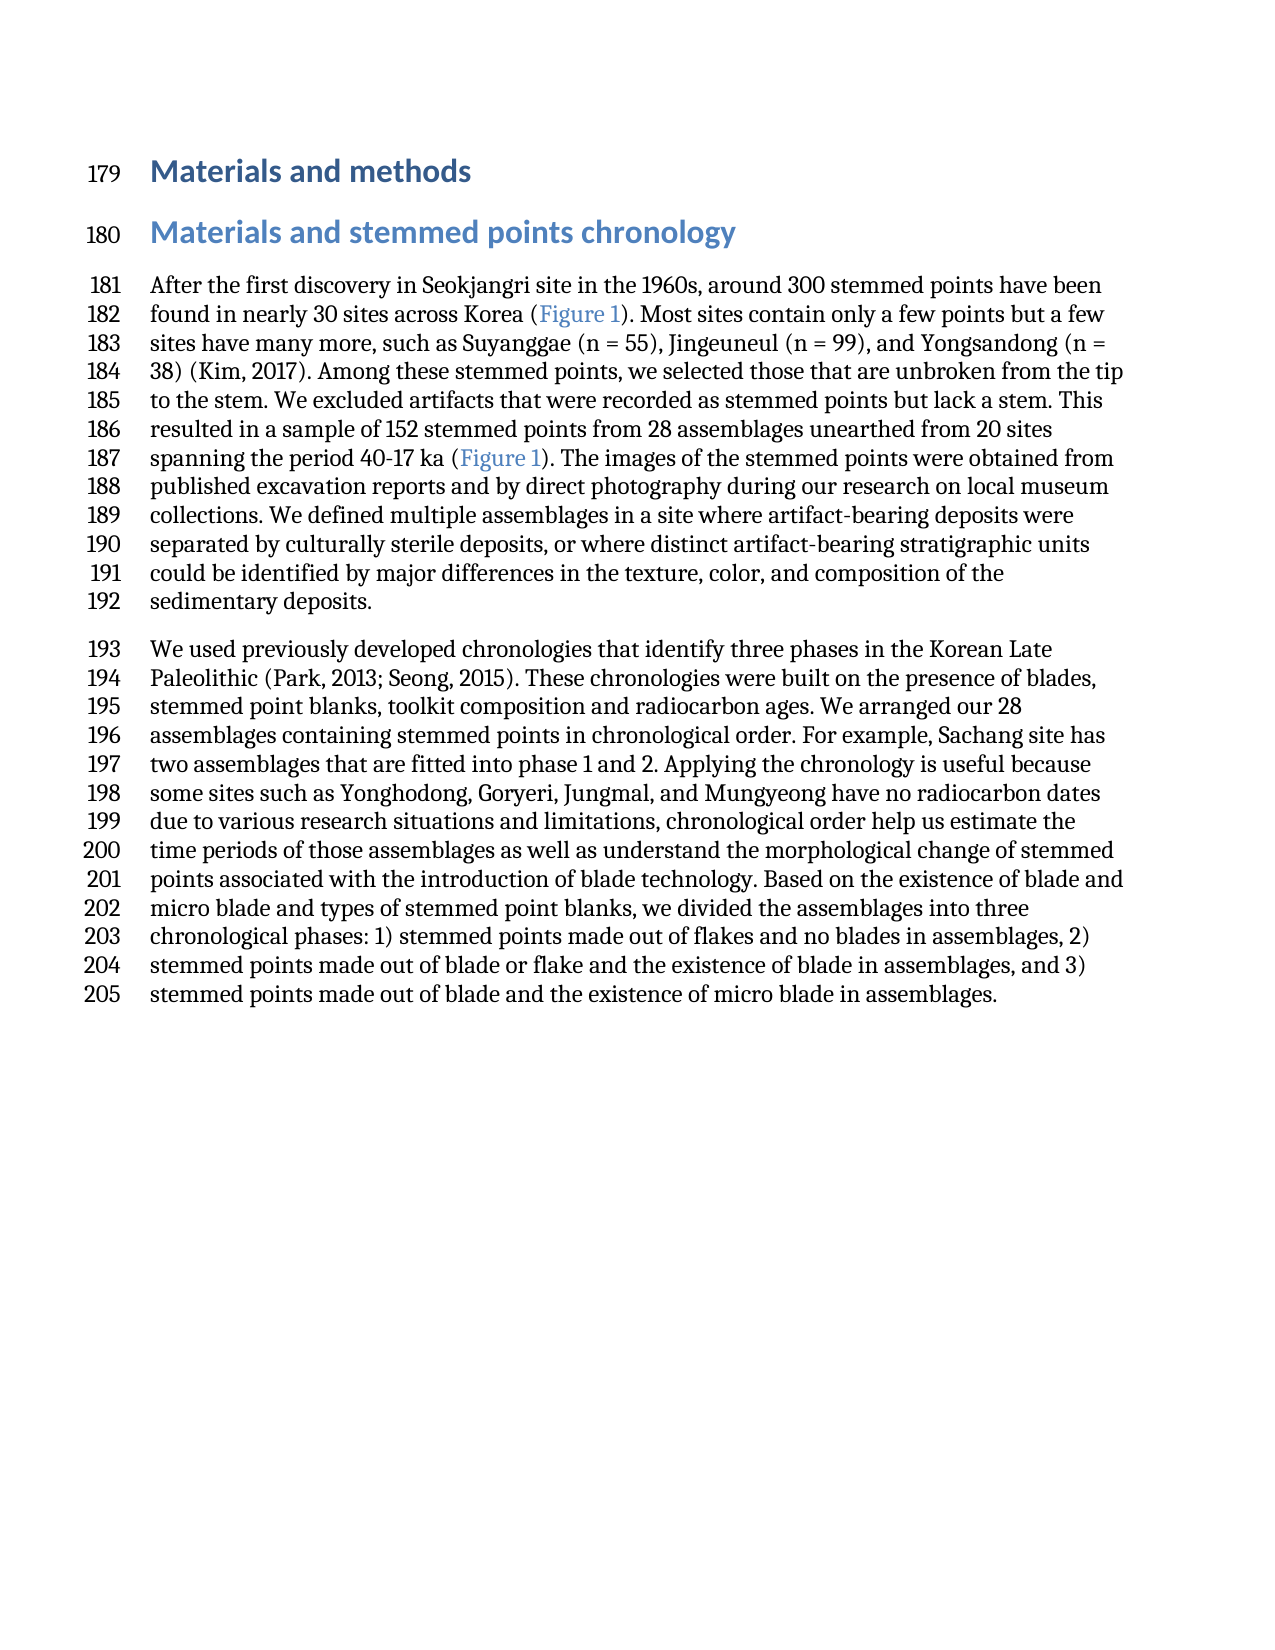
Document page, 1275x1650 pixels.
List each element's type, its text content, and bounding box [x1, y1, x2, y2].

subtitle Materials and stemmed points chronology [150, 212, 1125, 252]
text After the first discovery in Seokjangri site in the 1960s, around 300 stemmed points have been found in nearly 30 sites across Korea (Figure 1). Most sites contain only a few points but a few sites have many more, such as Suyanggae (n = 55), Jingeuneul (n = 99), and Yongsandong (n = 38) (Kim, 2017). Among these stemmed points, we selected those that are unbroken from the tip to the stem. We excluded artifacts that were recorded as stemmed points but lack a stem. This resulted in a sample of 152 stemmed points from 28 assemblages unearthed from 20 sites spanning the period 40-17 ka (Figure 1). The images of the stemmed points were obtained from published excavation reports and by direct photography during our research on local museum collections. We defined multiple assemblages in a site where artifact-bearing deposits were separated by culturally sterile deposits, or where distinct artifact-bearing stratigraphic units could be identified by major differences in the texture, color, and composition of the sedimentary deposits. [150, 271, 1125, 616]
subtitle Materials and methods [150, 150, 1125, 191]
text We used previously developed chronologies that identify three phases in the Korean Late Paleolithic (Park, 2013; Seong, 2015). These chronologies were built on the presence of blades, stemmed point blanks, toolkit composition and radiocarbon ages. We arranged our 28 assemblages containing stemmed points in chronological order. For example, Sachang site has two assemblages that are fitted into phase 1 and 2. Applying the chronology is useful because some sites such as Yonghodong, Goryeri, Jungmal, and Mungyeong have no radiocarbon dates due to various research situations and limitations, chronological order help us estimate the time periods of those assemblages as well as understand the morphological change of stemmed points associated with the introduction of blade technology. Based on the existence of blade and micro blade and types of stemmed point blanks, we divided the assemblages into three chronological phases: 1) stemmed points made out of flakes and no blades in assemblages, 2) stemmed points made out of blade or flake and the existence of blade in assemblages, and 3) stemmed points made out of blade and the existence of micro blade in assemblages. [150, 635, 1125, 1008]
